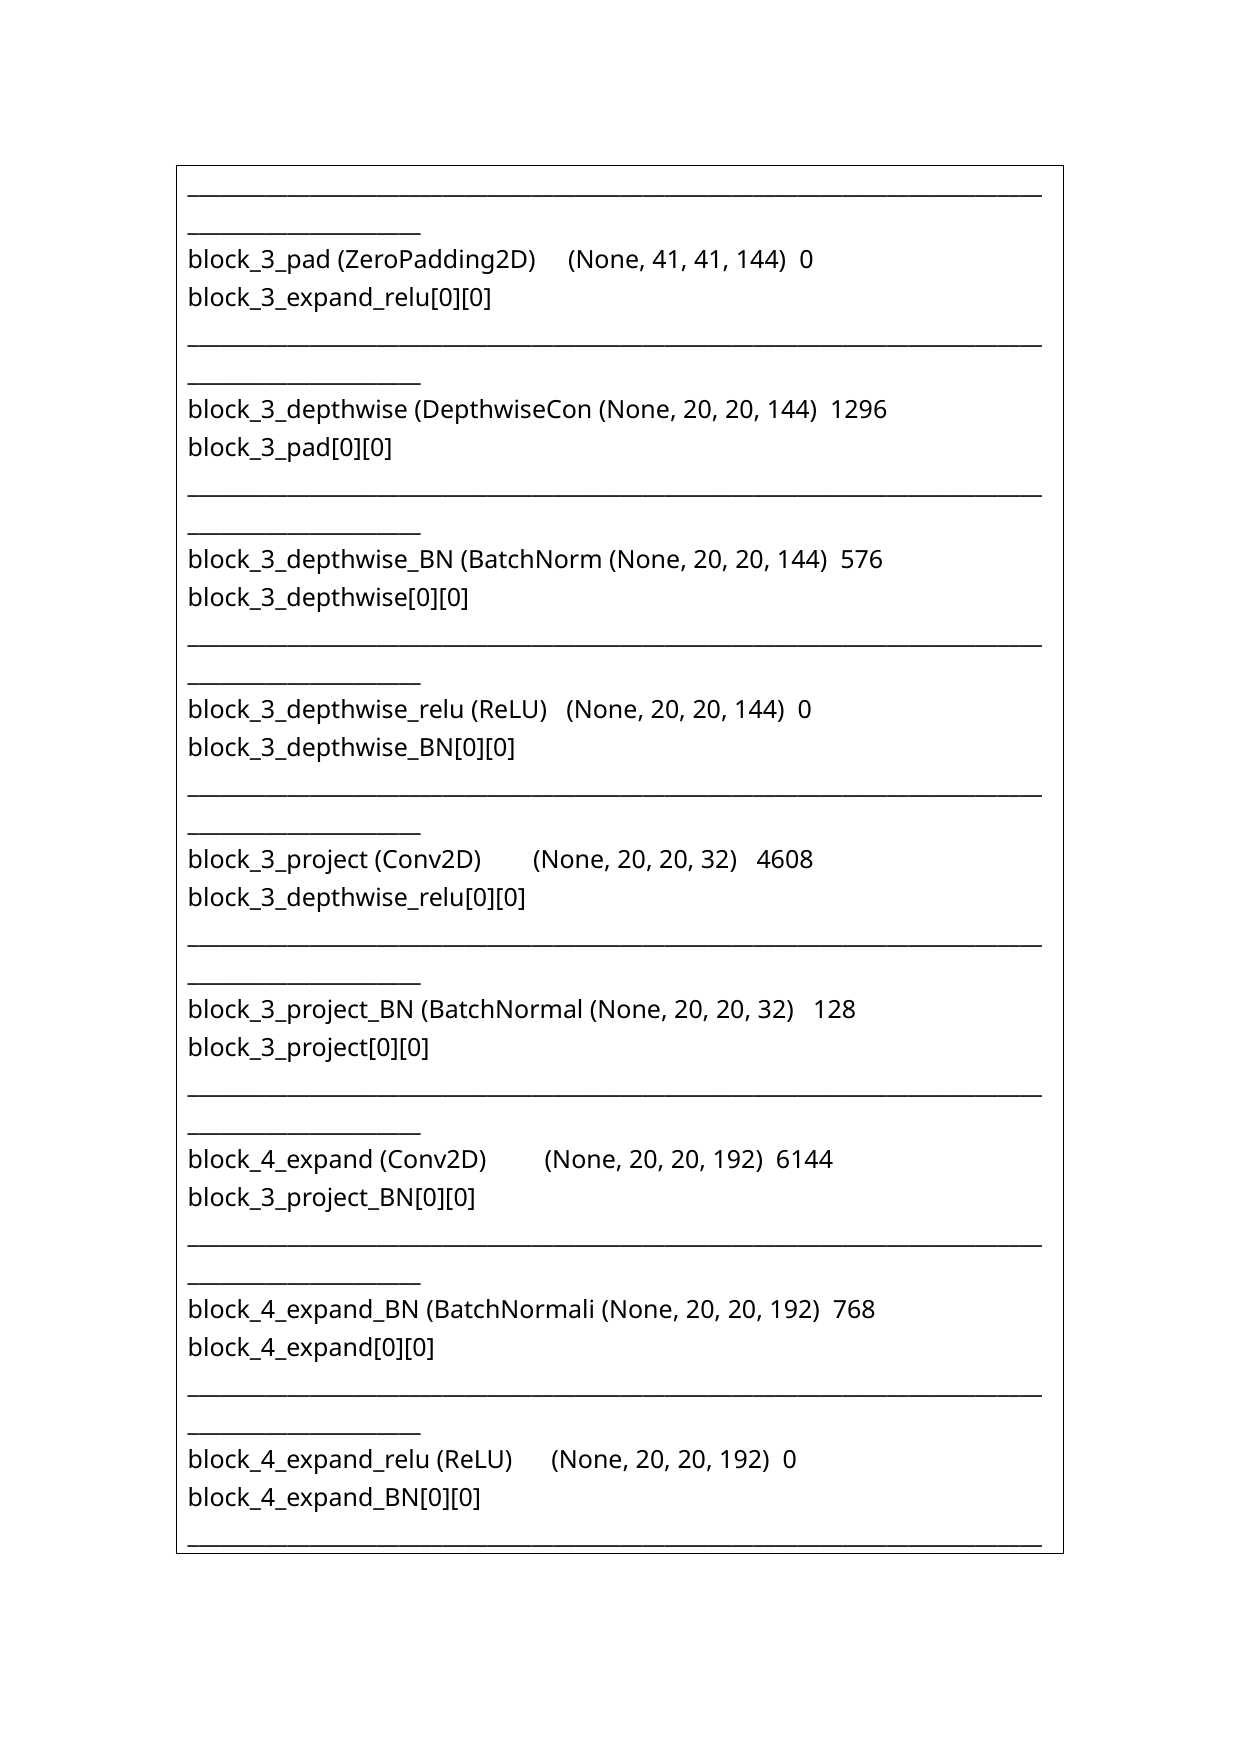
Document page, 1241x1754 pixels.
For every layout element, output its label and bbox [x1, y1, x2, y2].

table_cell [177, 166, 1063, 1553]
